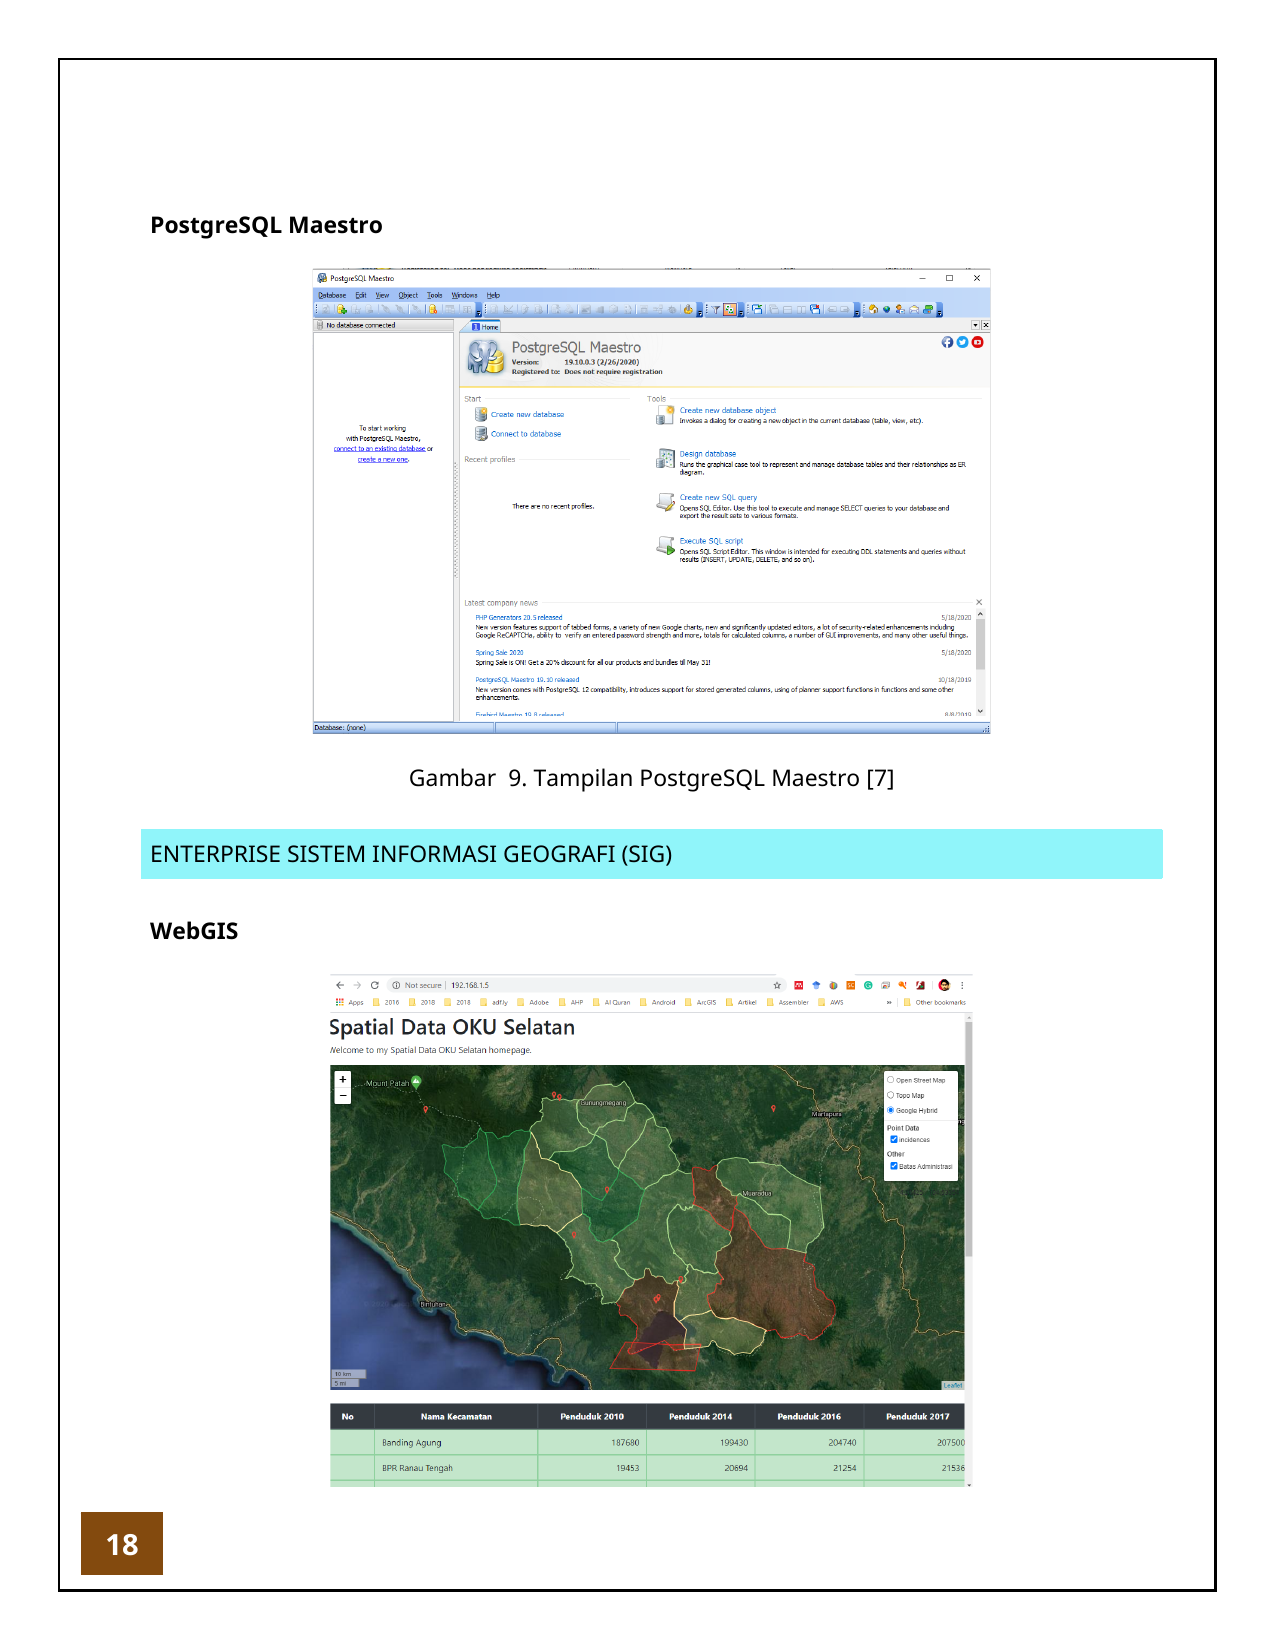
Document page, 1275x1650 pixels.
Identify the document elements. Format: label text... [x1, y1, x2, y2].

picture [330, 974, 973, 1487]
subtitle Enterprise Sistem Informasi Geografi (SIG) [142, 831, 1162, 878]
picture [312, 268, 991, 734]
text WebGIS [150, 915, 1153, 946]
text PostgreSQL Maestro [150, 209, 1153, 241]
text Gambar 9. Tampilan PostgreSQL Maestro [150, 762, 1153, 793]
